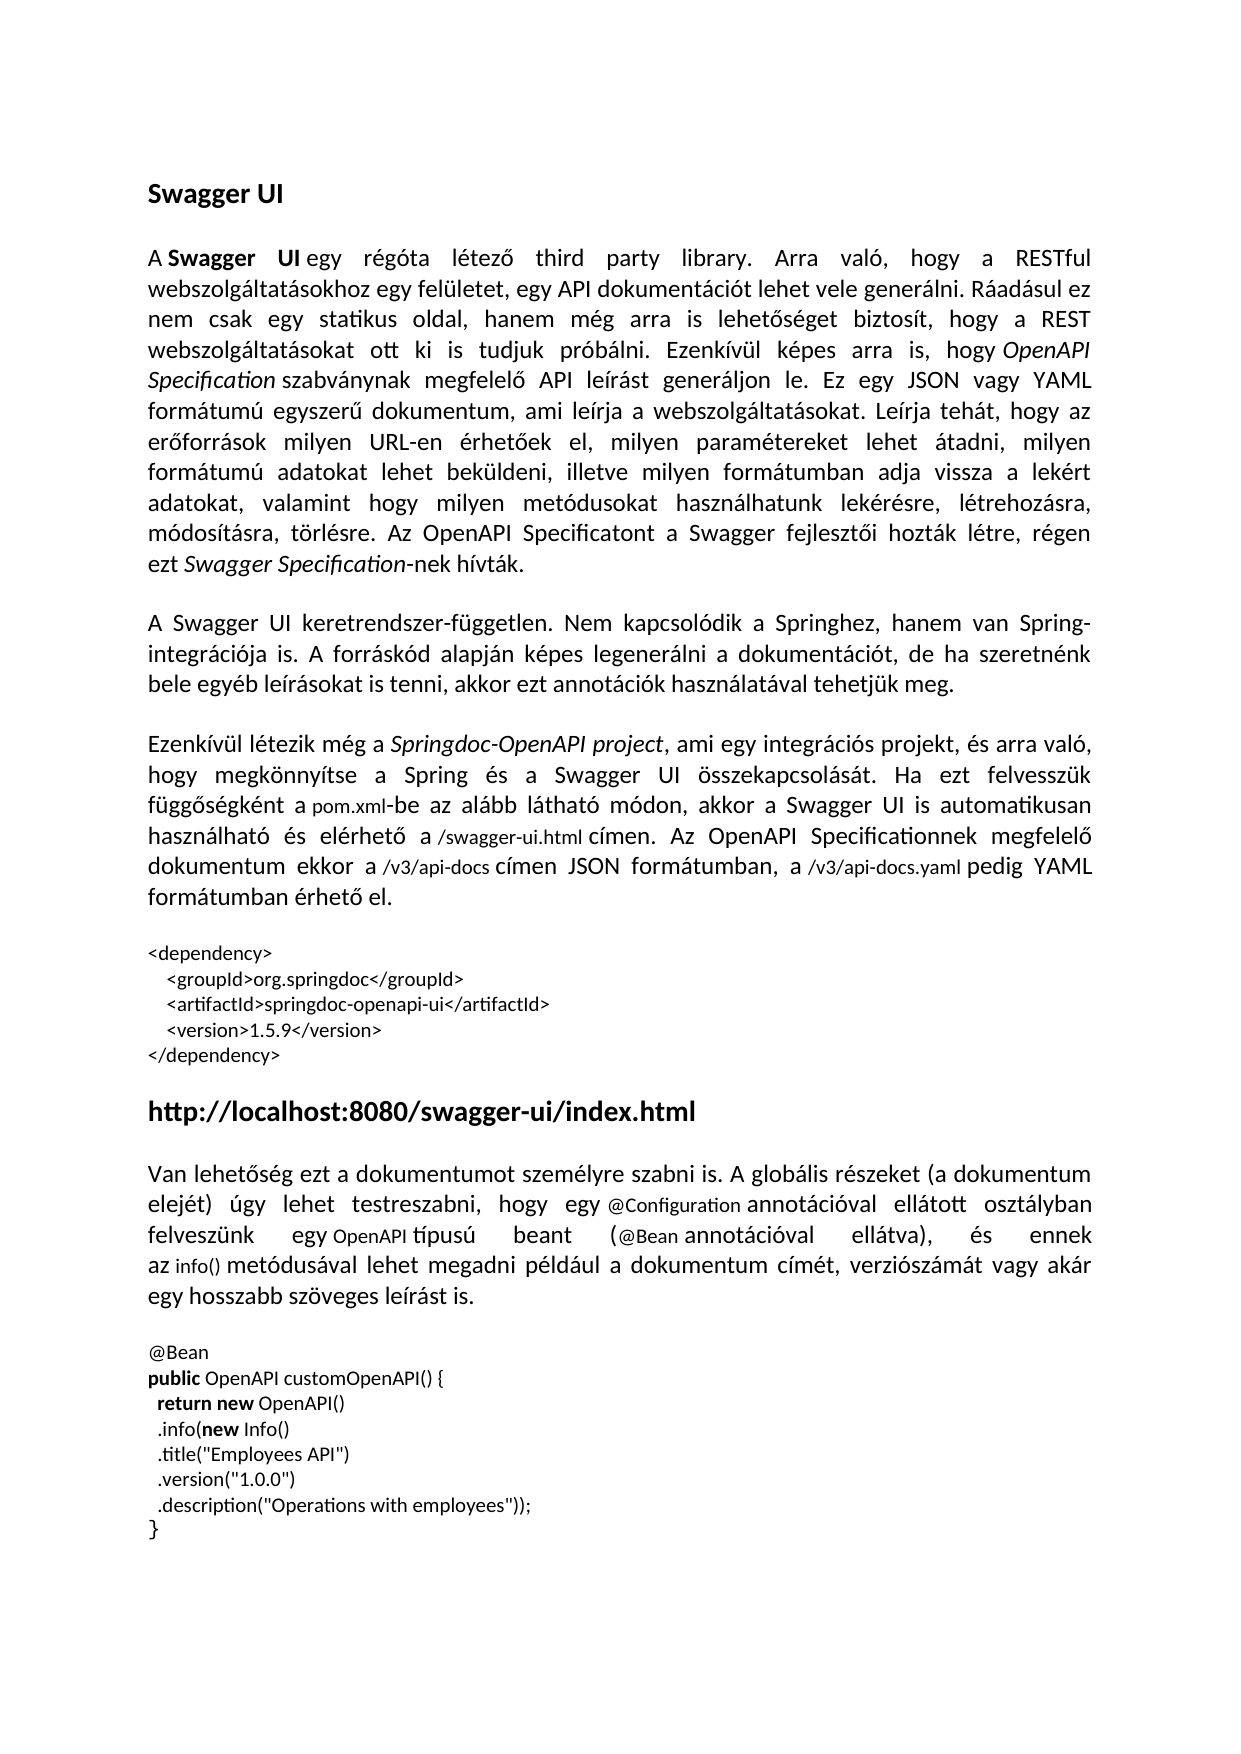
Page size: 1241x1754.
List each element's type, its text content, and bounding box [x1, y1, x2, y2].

text Van lehetőség ezt a dokumentumot személyre szabni is. A globális részeket (a dokumentum elejét) úgy lehet testreszabni, hogy egy @Configuration annotációval ellátott osztályban felveszünk egy OpenAPI típusú beant (@Bean annotációval ellátva), és ennek az info() metódusával lehet megadni például a dokumentum címét, verziószámát vagy akár egy hosszabb szöveges leírást is. [148, 1158, 1093, 1310]
text @Bean [148, 1339, 1093, 1365]
text .title("Employees API") [148, 1441, 1093, 1467]
text .description("Operations with employees")); [148, 1492, 1093, 1517]
text http://localhost:8080/swagger-ui/index.html [148, 1093, 1093, 1129]
text public OpenAPI customOpenAPI() { [148, 1365, 1093, 1390]
text </dependency> [148, 1042, 1093, 1068]
text Swagger UI [148, 175, 1093, 211]
text Ezenkívül létezik még a Springdoc-OpenAPI project, ami egy integrációs projekt, és arra való, hogy megkönnyítse a Spring és a Swagger UI összekapcsolását. Ha ezt felvesszük függőségként a pom.xml-be az alább látható módon, akkor a Swagger UI is automatikusan használható és elérhető a /swagger-ui.html címen. Az OpenAPI Specificationnek megfelelő dokumentum ekkor a /v3/api-docs címen JSON formátumban, a /v3/api-docs.yaml pedig YAML formátumban érhető el. [148, 728, 1093, 911]
text .version("1.0.0") [148, 1467, 1093, 1492]
text A Swagger UI keretrendszer-független. Nem kapcsolódik a Springhez, hanem van Spring-integrációja is. A forráskód alapján képes legenerálni a dokumentációt, de ha szeretnénk bele egyéb leírásokat is tenni, akkor ezt annotációk használatával tehetjük meg. [148, 607, 1093, 699]
text A Swagger UI egy régóta létező third party library. Arra való, hogy a RESTful webszolgáltatásokhoz egy felületet, egy API dokumentációt lehet vele generálni. Ráadásul ez nem csak egy statikus oldal, hanem még arra is lehetőséget biztosít, hogy a REST webszolgáltatásokat ott ki is tudjuk próbálni. Ezenkívül képes arra is, hogy OpenAPI Specification szabványnak megfelelő API leírást generáljon le. Ez egy JSON vagy YAML formátumú egyszerű dokumentum, ami leírja a webszolgáltatásokat. Leírja tehát, hogy az erőforrások milyen URL-en érhetőek el, milyen paramétereket lehet átadni, milyen formátumú adatokat lehet beküldeni, illetve milyen formátumban adja vissza a lekért adatokat, valamint hogy milyen metódusokat használhatunk lekérésre, létrehozásra, módosításra, törlésre. Az OpenAPI Specificatont a Swagger fejlesztői hozták létre, régen ezt Swagger Specification-nek hívták. [148, 243, 1093, 578]
text <artifactId>springdoc-openapi-ui</artifactId> [148, 991, 1093, 1017]
text <dependency> [148, 941, 1093, 966]
text .info(new Info() [148, 1416, 1093, 1441]
text } [148, 1517, 1093, 1541]
text <version>1.5.9</version> [148, 1017, 1093, 1042]
text <groupId>org.springdoc</groupId> [148, 966, 1093, 991]
text return new OpenAPI() [148, 1390, 1093, 1416]
